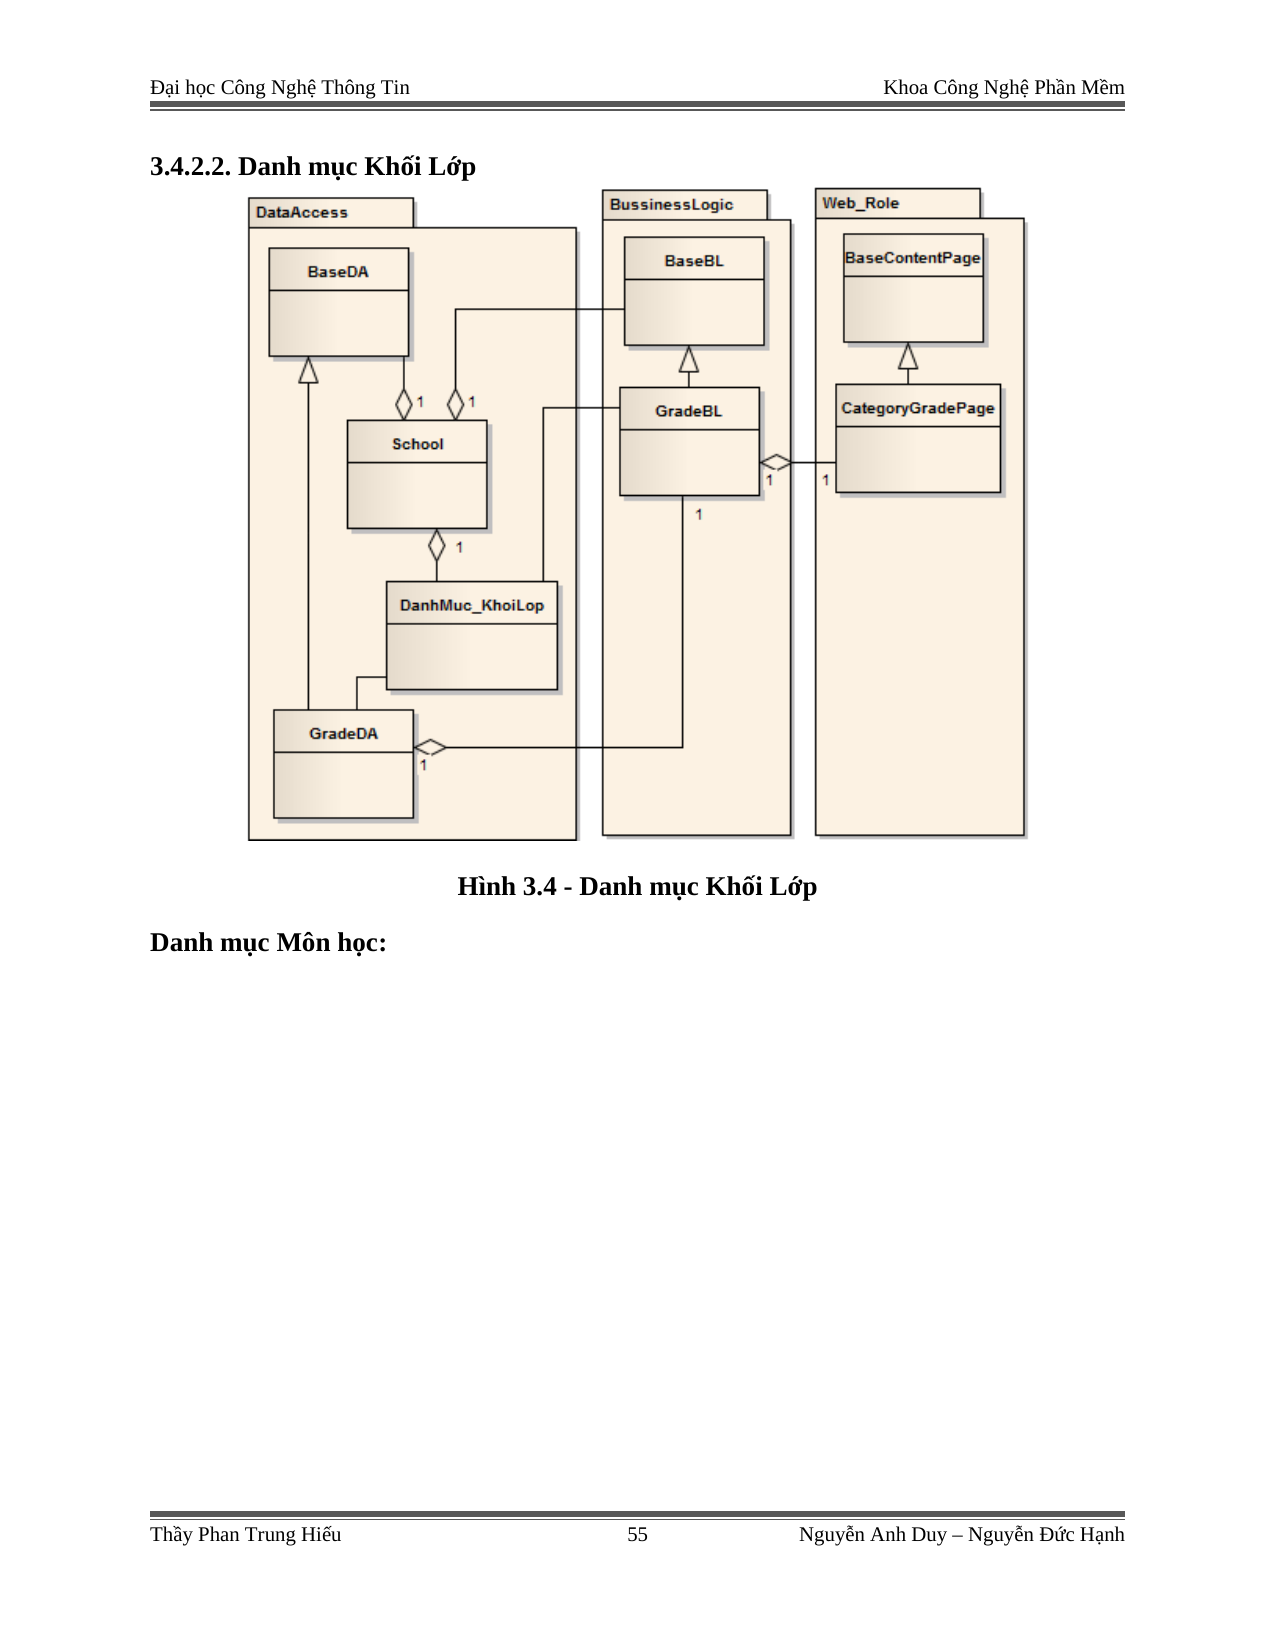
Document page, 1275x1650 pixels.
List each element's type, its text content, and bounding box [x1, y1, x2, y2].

subtitle Hình 3.4 - Danh mục Khối Lớp [150, 870, 1125, 901]
subtitle 3.4.2.2. Danh mục Khối Lớp [150, 150, 1125, 181]
picture [240, 185, 1036, 841]
subtitle Danh mục Môn học: [150, 926, 1125, 957]
